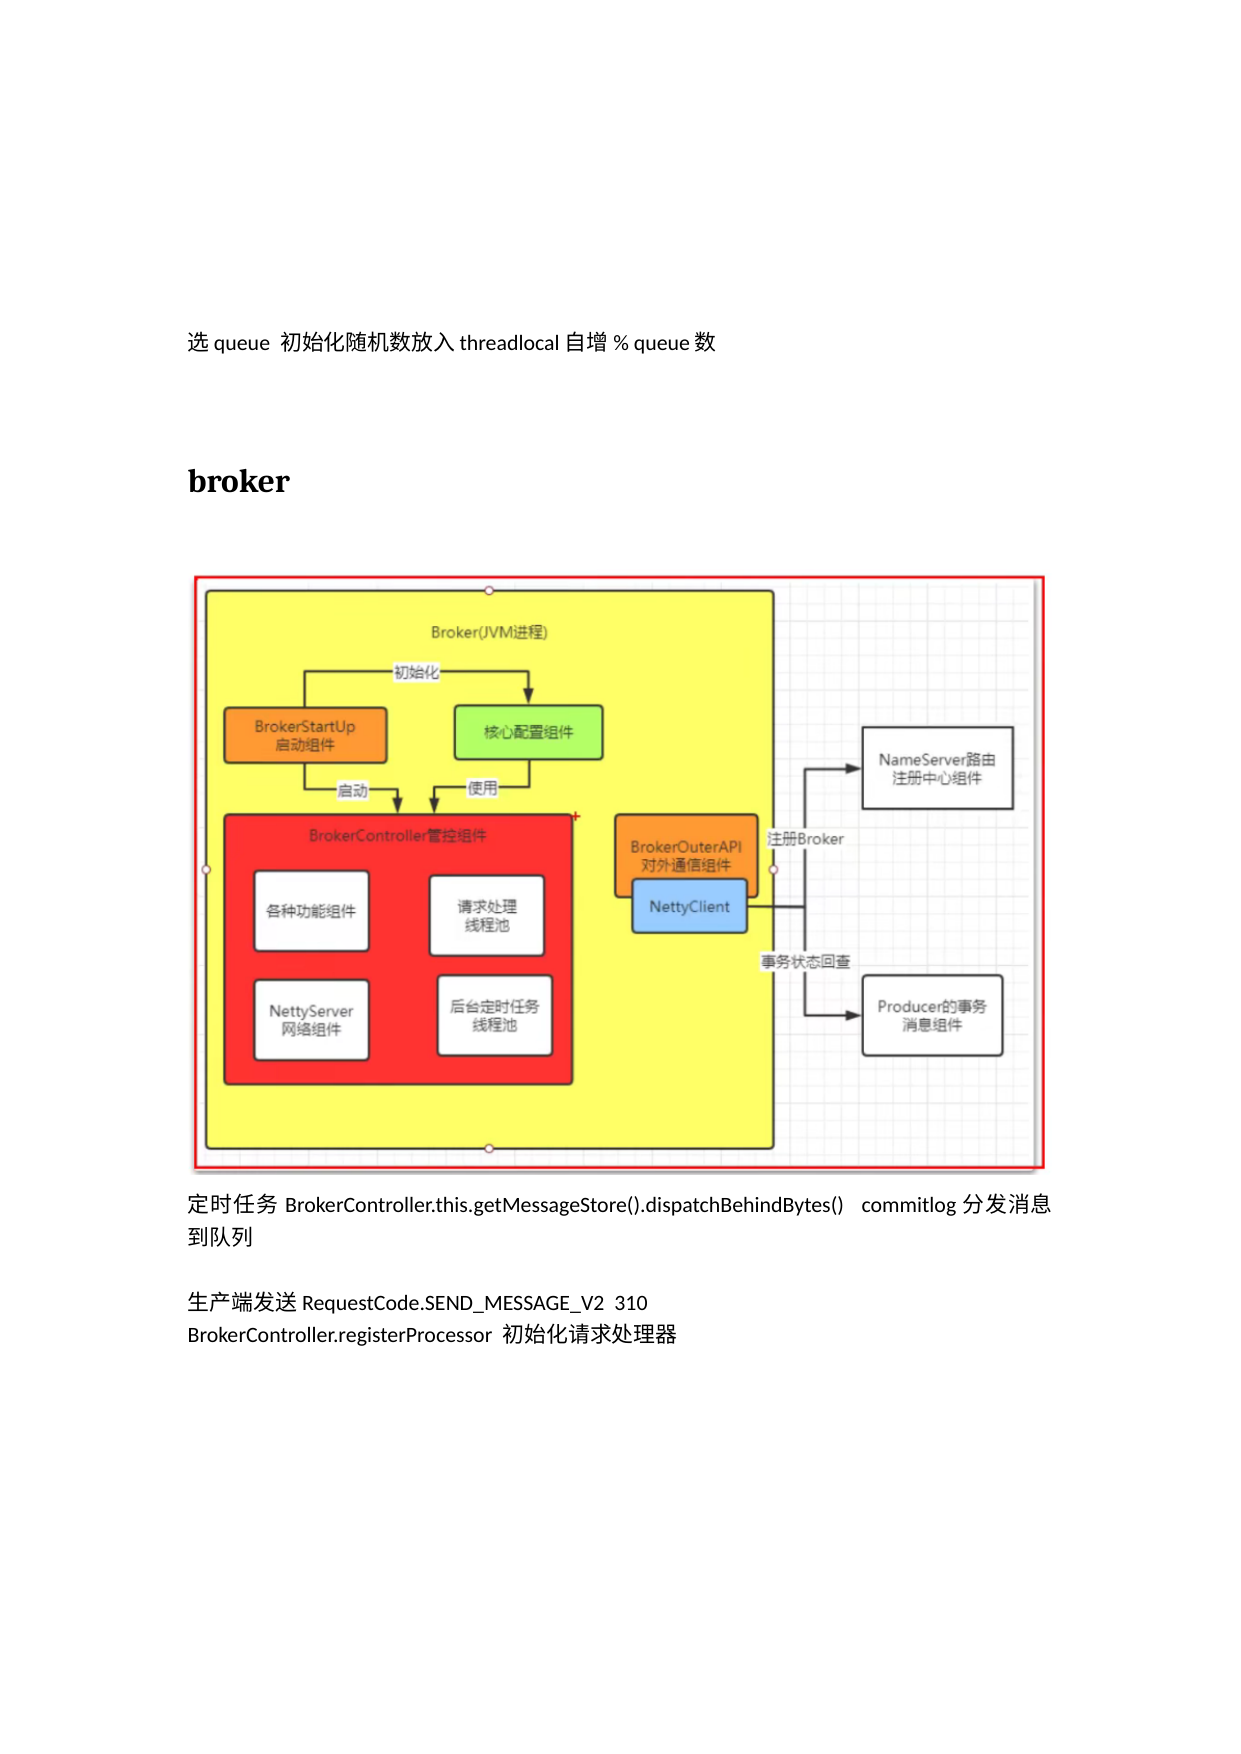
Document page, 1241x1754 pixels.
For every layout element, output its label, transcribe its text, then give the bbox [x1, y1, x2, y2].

subtitle broker [187, 449, 1053, 514]
text 定时任务 BrokerController.this.getMessageStore().dispatchBehindBytes() commitlog分发消息到队列 [187, 1187, 1053, 1252]
text BrokerController.registerProcessor 初始化请求处理器 [187, 1317, 1053, 1349]
text 生产端发送 RequestCode.SEND_MESSAGE_V2 310 [187, 1284, 1053, 1317]
text 选queue 初始化随机数放入threadlocal 自增 % queue数 [187, 324, 1053, 357]
picture [187, 569, 1053, 1175]
